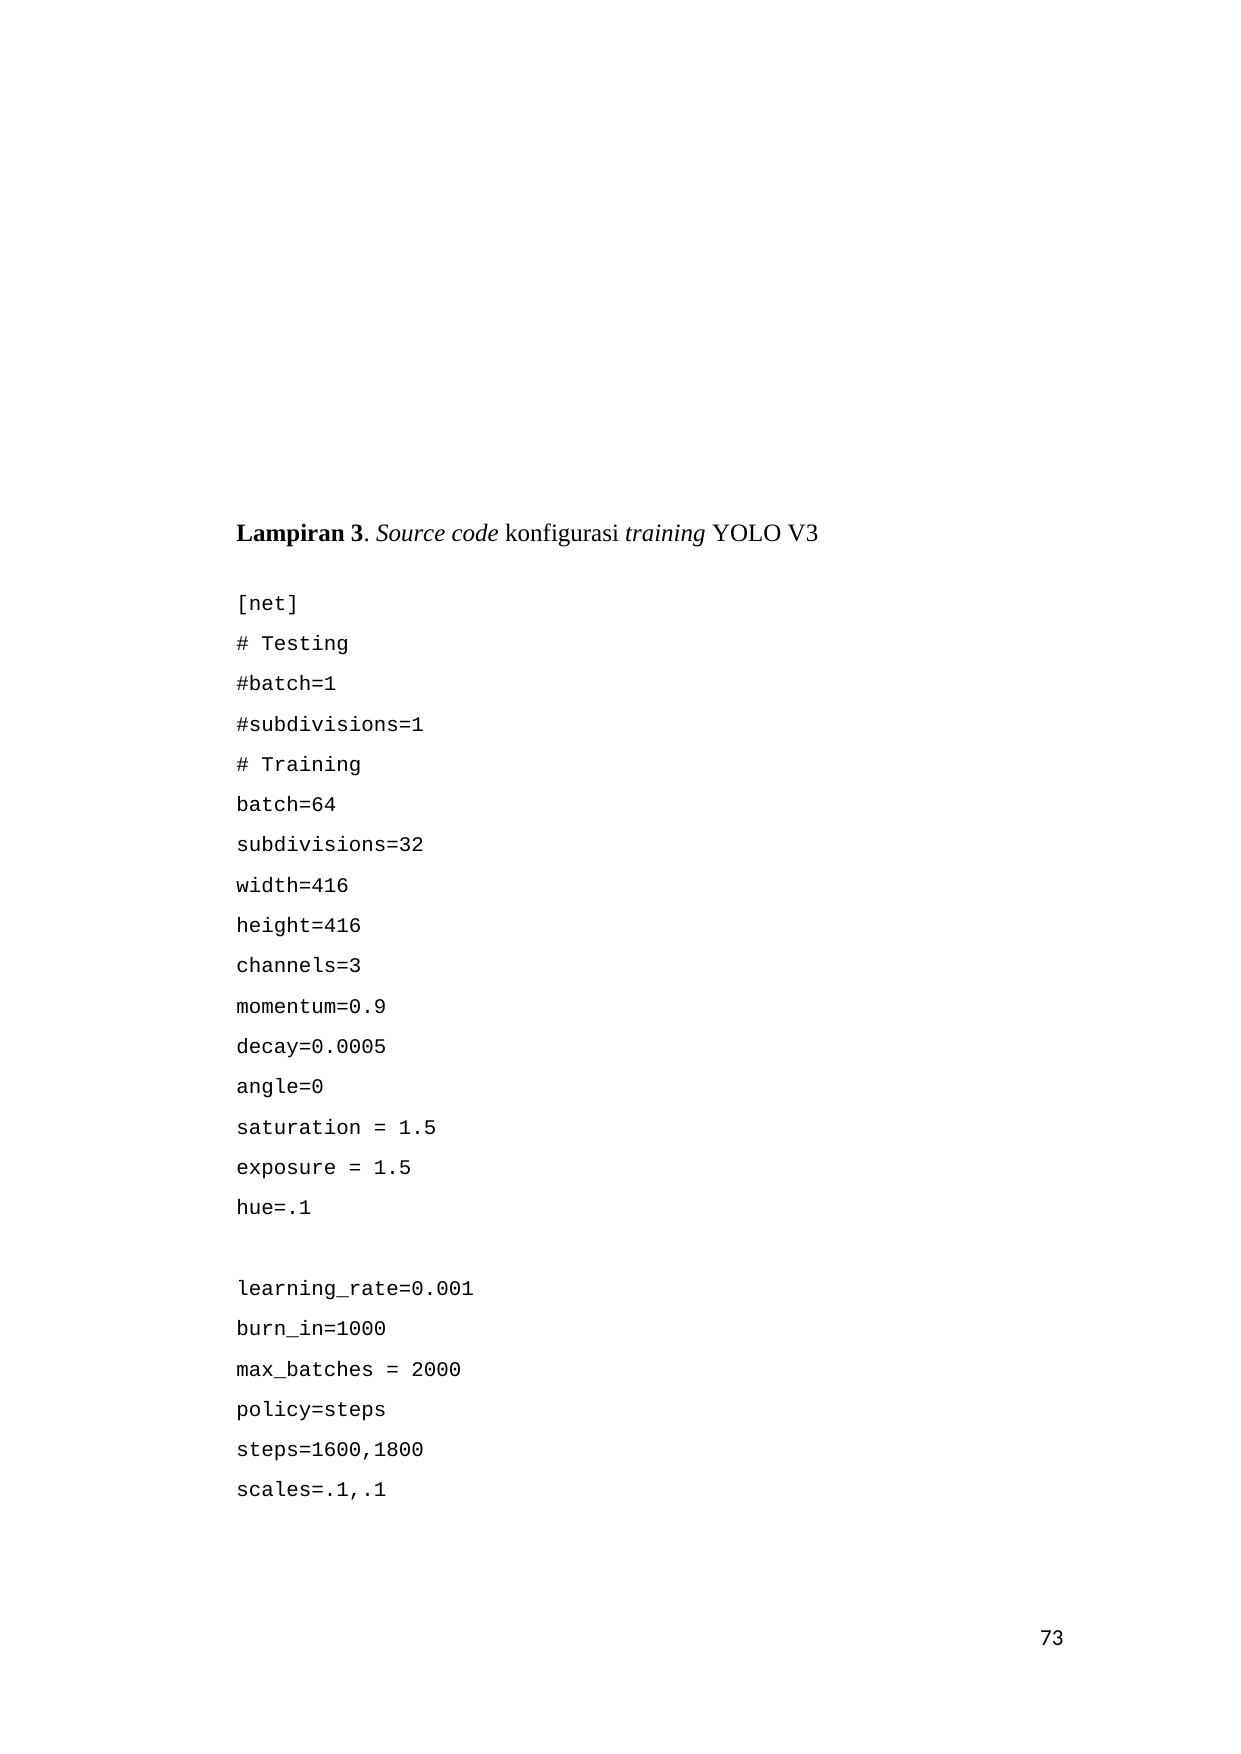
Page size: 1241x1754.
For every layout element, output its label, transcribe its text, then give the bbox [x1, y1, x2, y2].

text [net] [236, 593, 1063, 616]
text hue=.1 [236, 1197, 1063, 1221]
text steps=1600,1800 [236, 1439, 1063, 1463]
text #subdivisions=1 [236, 713, 1063, 737]
text decay=0.0005 [236, 1036, 1063, 1060]
text scales=.1,.1 [236, 1479, 1063, 1503]
text # Testing [236, 633, 1063, 657]
text momentum=0.9 [236, 996, 1063, 1019]
text # Training [236, 754, 1063, 777]
text learning_rate=0.001 [236, 1278, 1063, 1302]
text exposure = 1.5 [236, 1157, 1063, 1181]
text burn_in=1000 [236, 1318, 1063, 1342]
text #batch=1 [236, 673, 1063, 697]
text batch=64 [236, 794, 1063, 818]
text Lampiran 3. Source code konfigurasi training YOLO V3 [236, 518, 1063, 547]
text height=416 [236, 915, 1063, 939]
text saturation = 1.5 [236, 1117, 1063, 1140]
text angle=0 [236, 1076, 1063, 1100]
text channels=3 [236, 955, 1063, 979]
text width=416 [236, 875, 1063, 898]
text max_batches = 2000 [236, 1358, 1063, 1382]
text policy=steps [236, 1399, 1063, 1422]
text subdivisions=32 [236, 834, 1063, 858]
